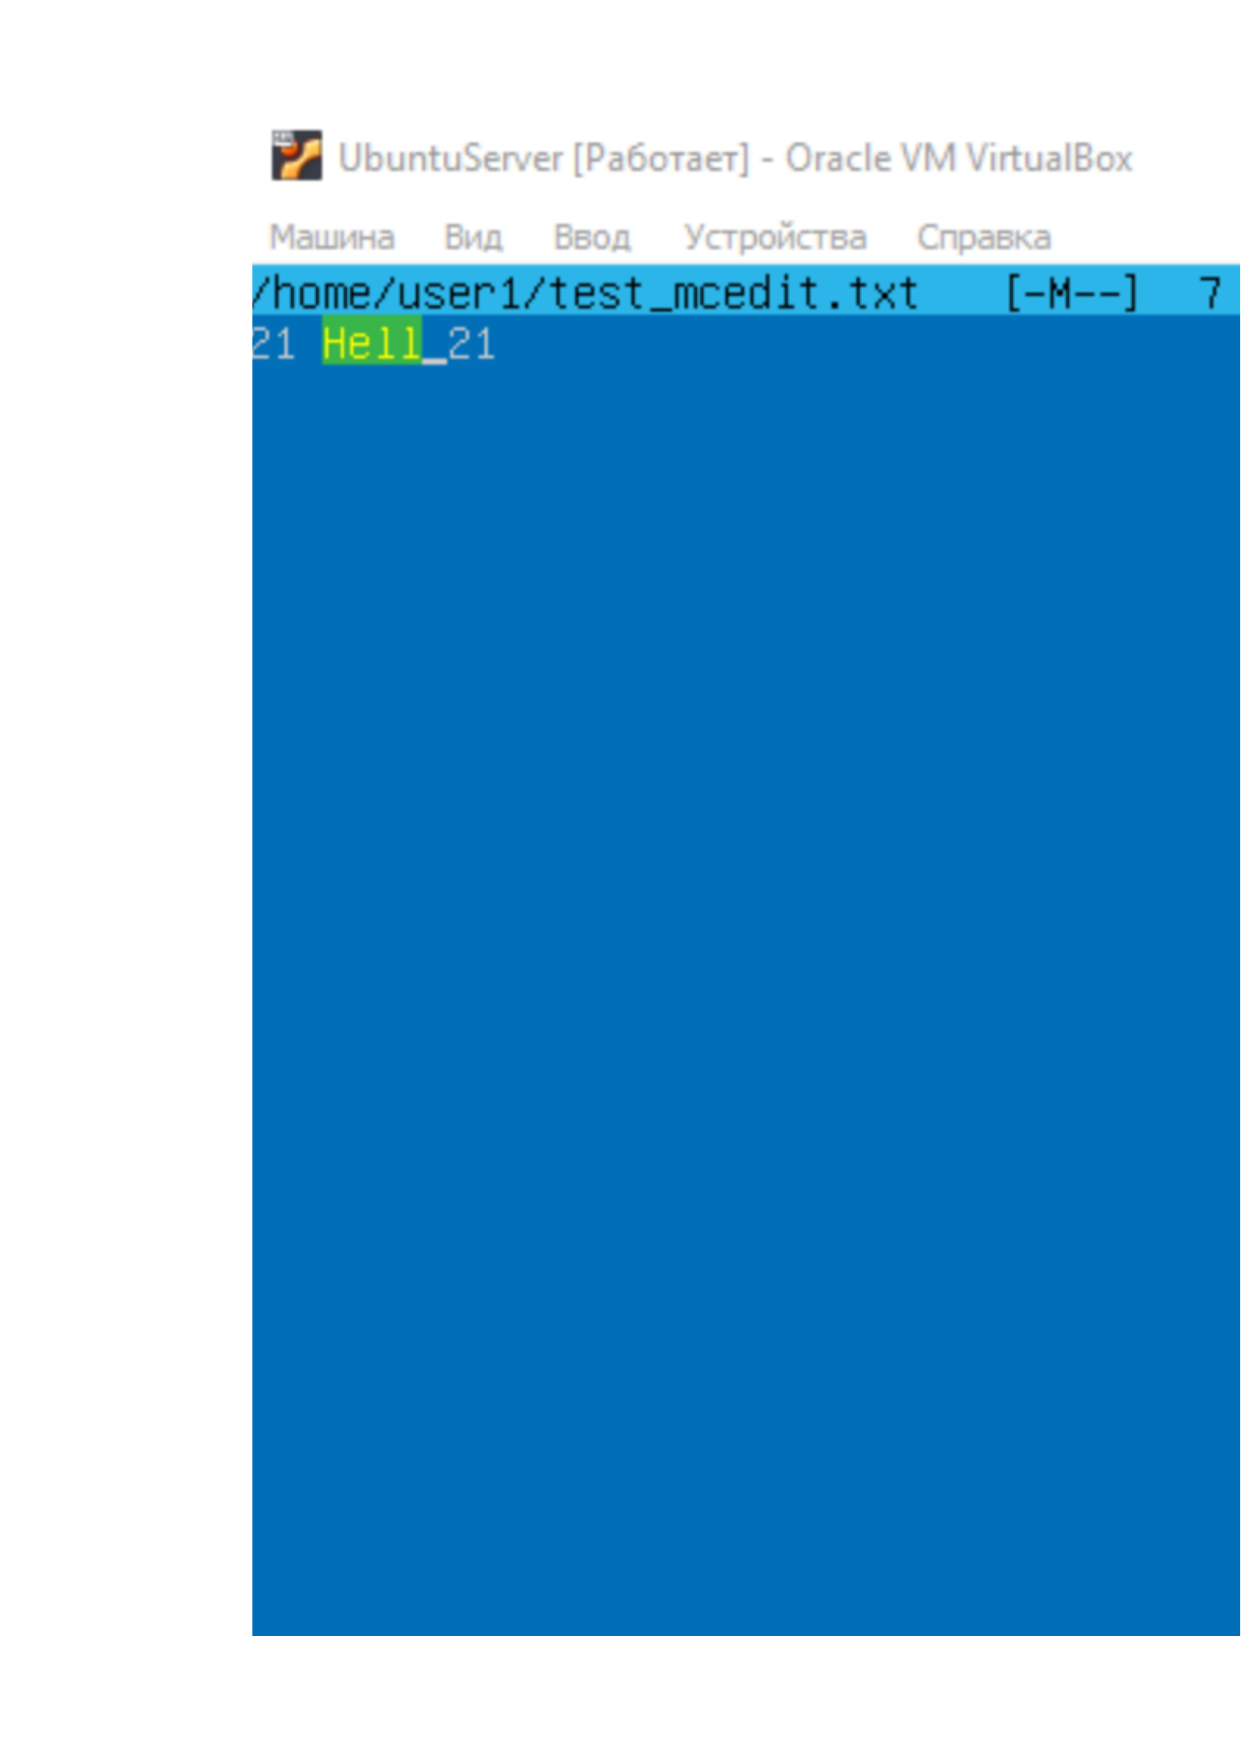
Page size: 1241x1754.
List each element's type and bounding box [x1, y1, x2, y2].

picture [252, 118, 1241, 1636]
